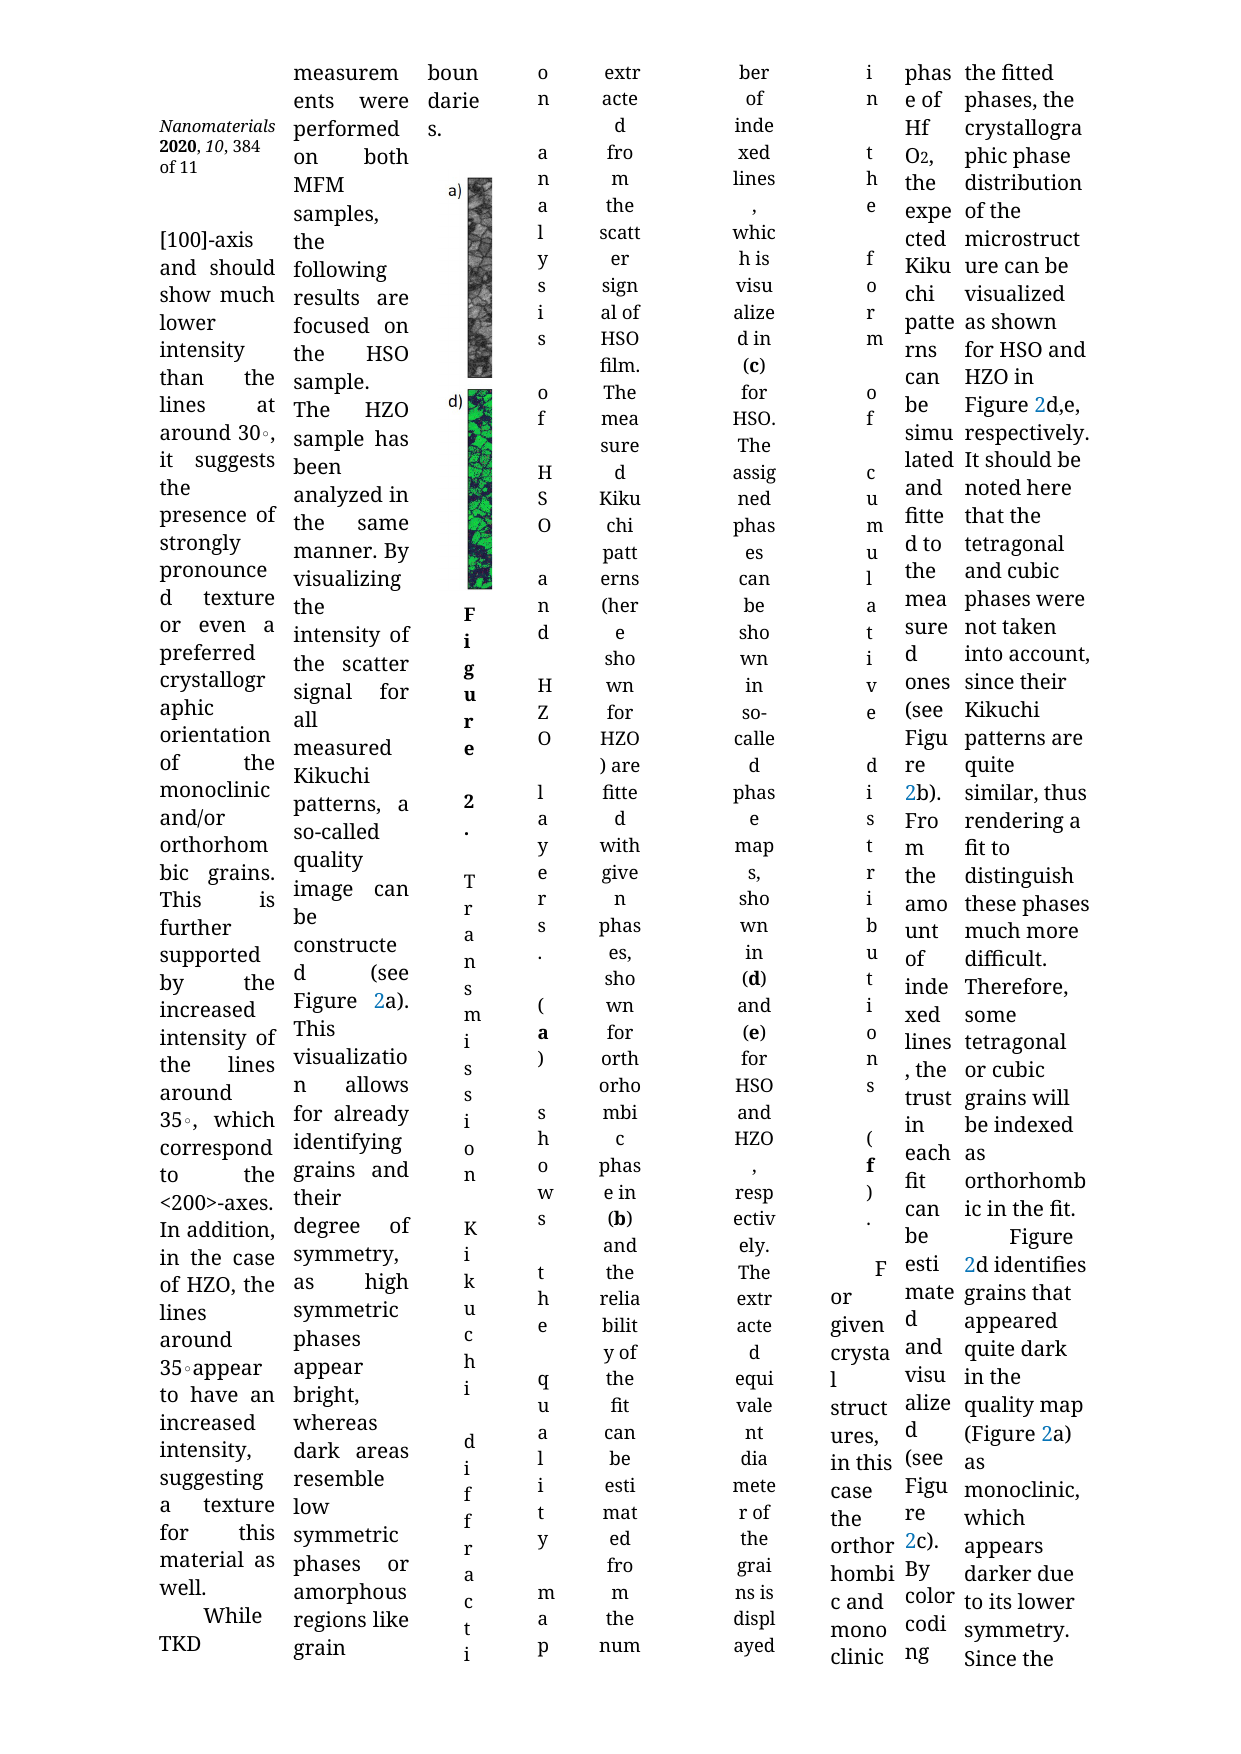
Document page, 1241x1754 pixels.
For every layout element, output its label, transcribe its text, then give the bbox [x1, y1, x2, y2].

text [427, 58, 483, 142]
text For given crystal structures, in this case the orthorhombic and monoclinic phase of HfO2, the expected Kikuchi patterns can be simulated and fitted to the measured ones (see Figure 2b). From the amount of indexed lines, the trust in each fit can be estimated and visualized (see Figure 2c). By color coding the fitted phases, the crystallographic phase distribution of the microstructure can be visualized as shown for HSO and HZO in Figure 2d,e, respectively. It should be noted here that the tetragonal and cubic phases were not taken into account, since their Kikuchi patterns are quite similar, thus rendering a fit to distinguish these phases much more difficult. Therefore, some tetragonal or cubic grains will be indexed as orthorhombic in the fit. [904, 58, 955, 1665]
picture [437, 169, 493, 591]
text While TKD measurements were performed on both MFM samples, the following results are focused on the HSO sample. The HZO sample has been analyzed in the same manner. By visualizing the intensity of the scatter signal for all measured Kikuchi patterns, a so-called quality image can be constructed (see Figure 2a). This visualization allows for already identifying grains and their degree of symmetry, as high symmetric phases appear bright, whereas dark areas resemble low symmetric phases or amorphous regions like grain boundaries. [293, 58, 409, 1661]
text Figure 2. Transmission Kikuchi diffraction analysis of HSO and HZO layers. (a) shows the quality map extracted from the scatter signal of HSO film. The measured Kikuchi patterns (here shown for HZO) are fitted with given phases, shown for orthorhombic phase in (b) and the reliability of the fit can be estimated from the number of indexed lines, which is visualized in (c) for HSO. The assigned phases can be shown in so-called phase maps, shown in (d) and (e) for HSO and HZO, respectively. The extracted equivalent diameter of the grains is displayed in the form of cumulative distributions (f). [732, 58, 776, 1658]
text Nanomaterials 2020, 10, 384 4 of 11 [159, 116, 284, 177]
text Figure 2. Transmission Kikuchi diffraction analysis of HSO and HZO layers. (a) shows the quality map extracted from the scatter signal of HSO film. The measured Kikuchi patterns (here shown for HZO) are fitted with given phases, shown for orthorhombic phase in (b) and the reliability of the fit can be estimated from the number of indexed lines, which is visualized in (c) for HSO. The assigned phases can be shown in so-called phase maps, shown in (d) and (e) for HSO and HZO, respectively. The extracted equivalent diameter of the grains is displayed in the form of cumulative distributions (f). [598, 58, 642, 1658]
text For given crystal structures, in this case the orthorhombic and monoclinic phase of HfO2, the expected Kikuchi patterns can be simulated and fitted to the measured ones (see Figure 2b). From the amount of indexed lines, the trust in each fit can be estimated and visualized (see Figure 2c). By color coding the fitted phases, the crystallographic phase distribution of the microstructure can be visualized as shown for HSO and HZO in Figure 2d,e, respectively. It should be noted here that the tetragonal and cubic phases were not taken into account, since their Kikuchi patterns are quite similar, thus rendering a fit to distinguish these phases much more difficult. Therefore, some tetragonal or cubic grains will be indexed as orthorhombic in the fit. [964, 58, 1090, 1222]
text [100]-axis and should show much lower intensity than the lines at around 30◦, it suggests the presence of strongly pronounced texture or even a preferred crystallographic orientation of the monoclinic and/or orthorhombic grains. This is further supported by the increased intensity of the lines around 35◦, which correspond to the <200>-axes. In addition, in the case of HZO, the lines around 35◦appear to have an increased intensity, suggesting a texture for this material as well. [159, 226, 275, 1601]
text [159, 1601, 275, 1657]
